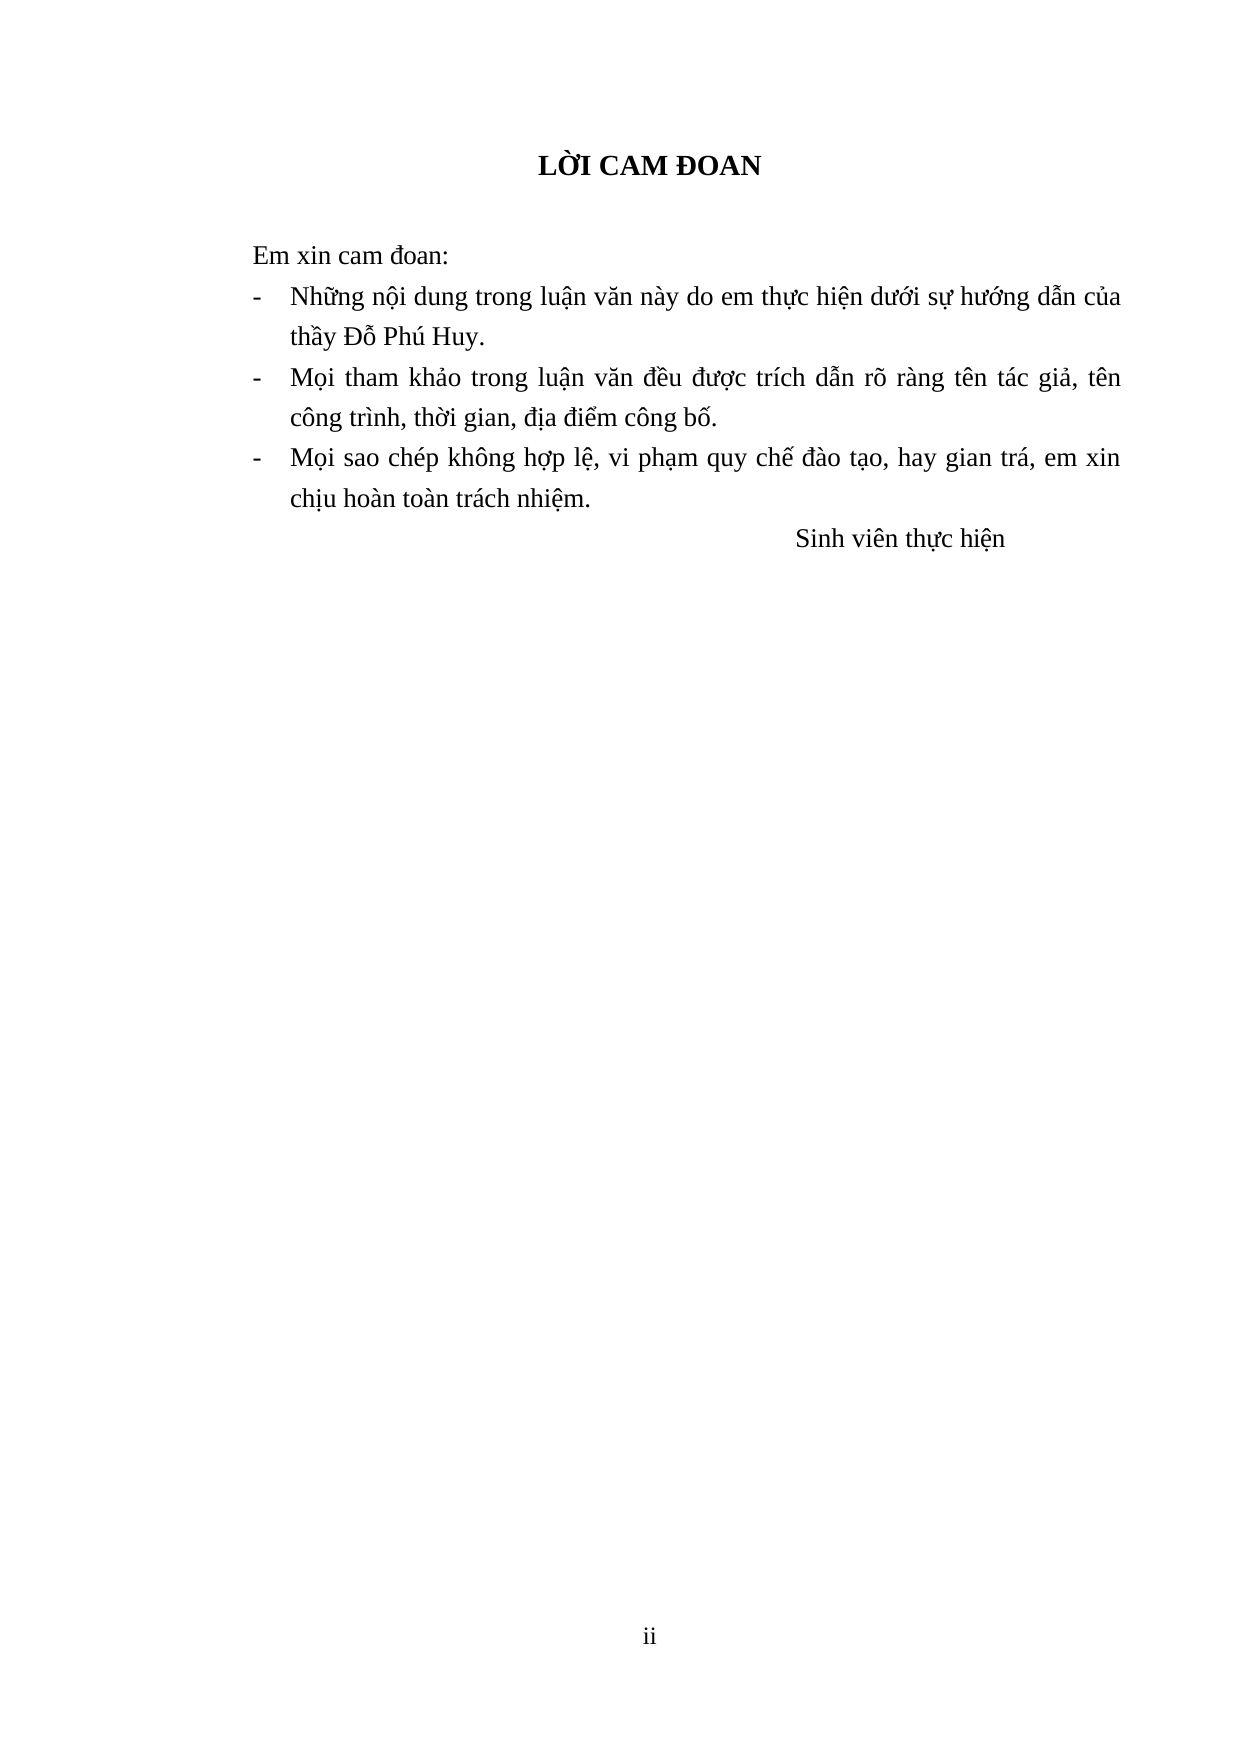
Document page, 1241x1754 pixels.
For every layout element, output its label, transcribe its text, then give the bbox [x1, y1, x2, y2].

list Những nội dung trong luận văn này do em thực hiện dưới sự hướng dẫn của thầy Đỗ Phú Huy. [252, 280, 1122, 351]
text Sinh viên thực hiện [795, 522, 1122, 553]
text LỜI CAM ĐOAN [177, 148, 1122, 181]
list Mọi sao chép không hợp lệ, vi phạm quy chế đào tạo, hay gian trá, em xin chịu hoàn toàn trách nhiệm. [252, 442, 1122, 513]
text Em xin cam đoan: [177, 239, 1122, 271]
list Mọi tham khảo trong luận văn đều được trích dẫn rõ ràng tên tác giả, tên công trình, thời gian, địa điểm công bố. [252, 361, 1122, 432]
